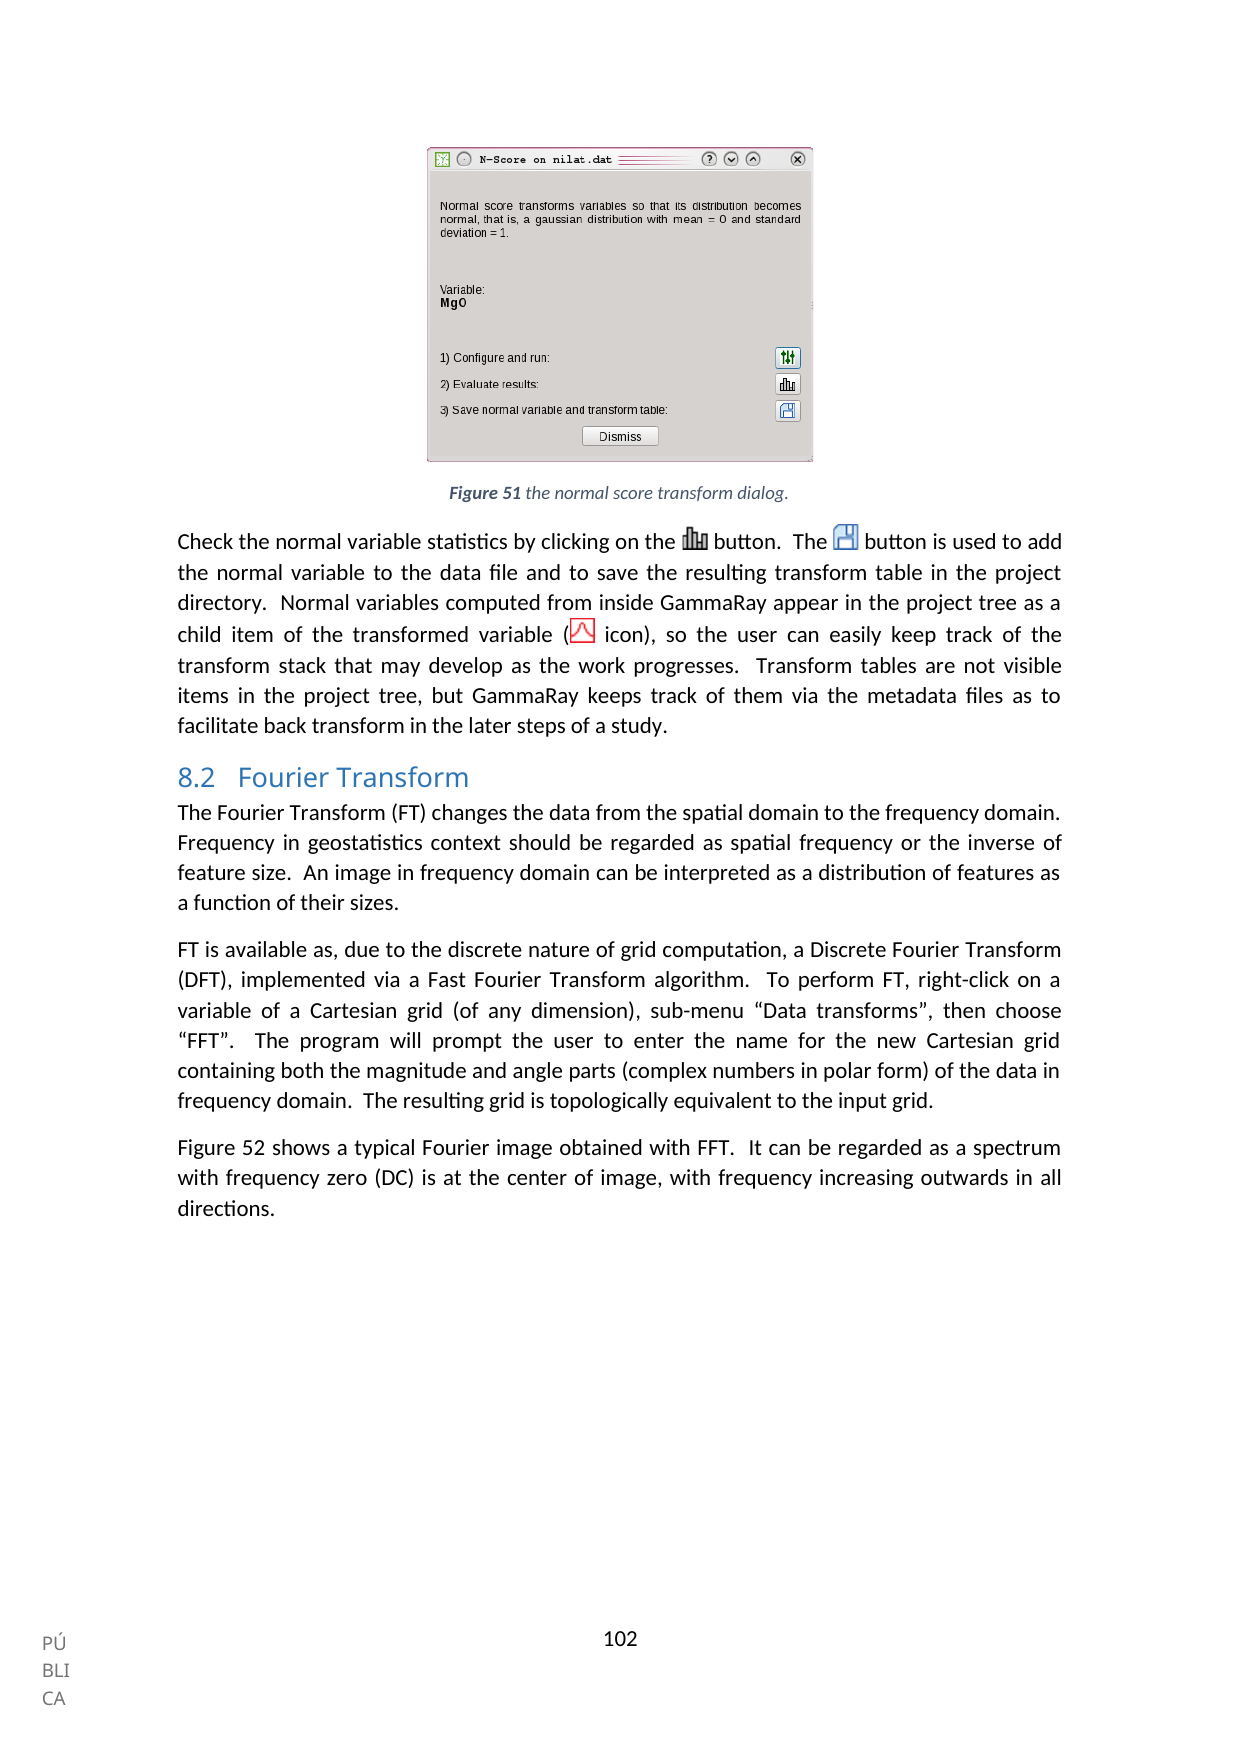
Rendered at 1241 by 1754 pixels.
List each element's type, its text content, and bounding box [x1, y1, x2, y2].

picture [427, 147, 814, 462]
text Figure 50 shows a typical Fourier image obtained with FFT. It can be regarded as a spectrum with frequency zero (DC) is at the center of image, with frequency increasing outwards in all directions. [177, 1133, 1063, 1222]
text FT is available as, due to the discrete nature of grid computation, a Discrete Fourier Transform (DFT), implemented via a Fast Fourier Transform algorithm. To perform FT, right-click on a variable of a Cartesian grid (of any dimension), sub-menu “Data transforms”, then choose “FFT”. The program will prompt the user to enter the name for the new Cartesian grid containing both the magnitude and angle parts (complex numbers in polar form) of the data in frequency domain. The resulting grid is topologically equivalent to the input grid. [177, 935, 1063, 1114]
picture [682, 524, 708, 550]
text Figure 51 the normal score transform dialog. [177, 481, 1063, 504]
subtitle Fourier Transform [177, 758, 1063, 795]
text Check the normal variable statistics by clicking on the button. The button is used to add the normal variable to the data file and to save the resulting transform table in the project directory. Normal variables computed from inside GammaRay appear in the project tree as a child item of the transformed variable ( icon), so the user can easily keep track of the transform stack that may develop as the work progresses. Transform tables are not visible items in the project tree, but GammaRay keeps track of them via the metadata files as to facilitate back transform in the later steps of a study. [177, 524, 1063, 739]
text The Fourier Transform (FT) changes the data from the spatial domain to the frequency domain. Frequency in geostatistics context should be regarded as spatial frequency or the inverse of feature size. An image in frequency domain can be interpreted as a distribution of features as a function of their sizes. [177, 798, 1063, 917]
picture [833, 524, 859, 550]
picture [570, 618, 595, 643]
